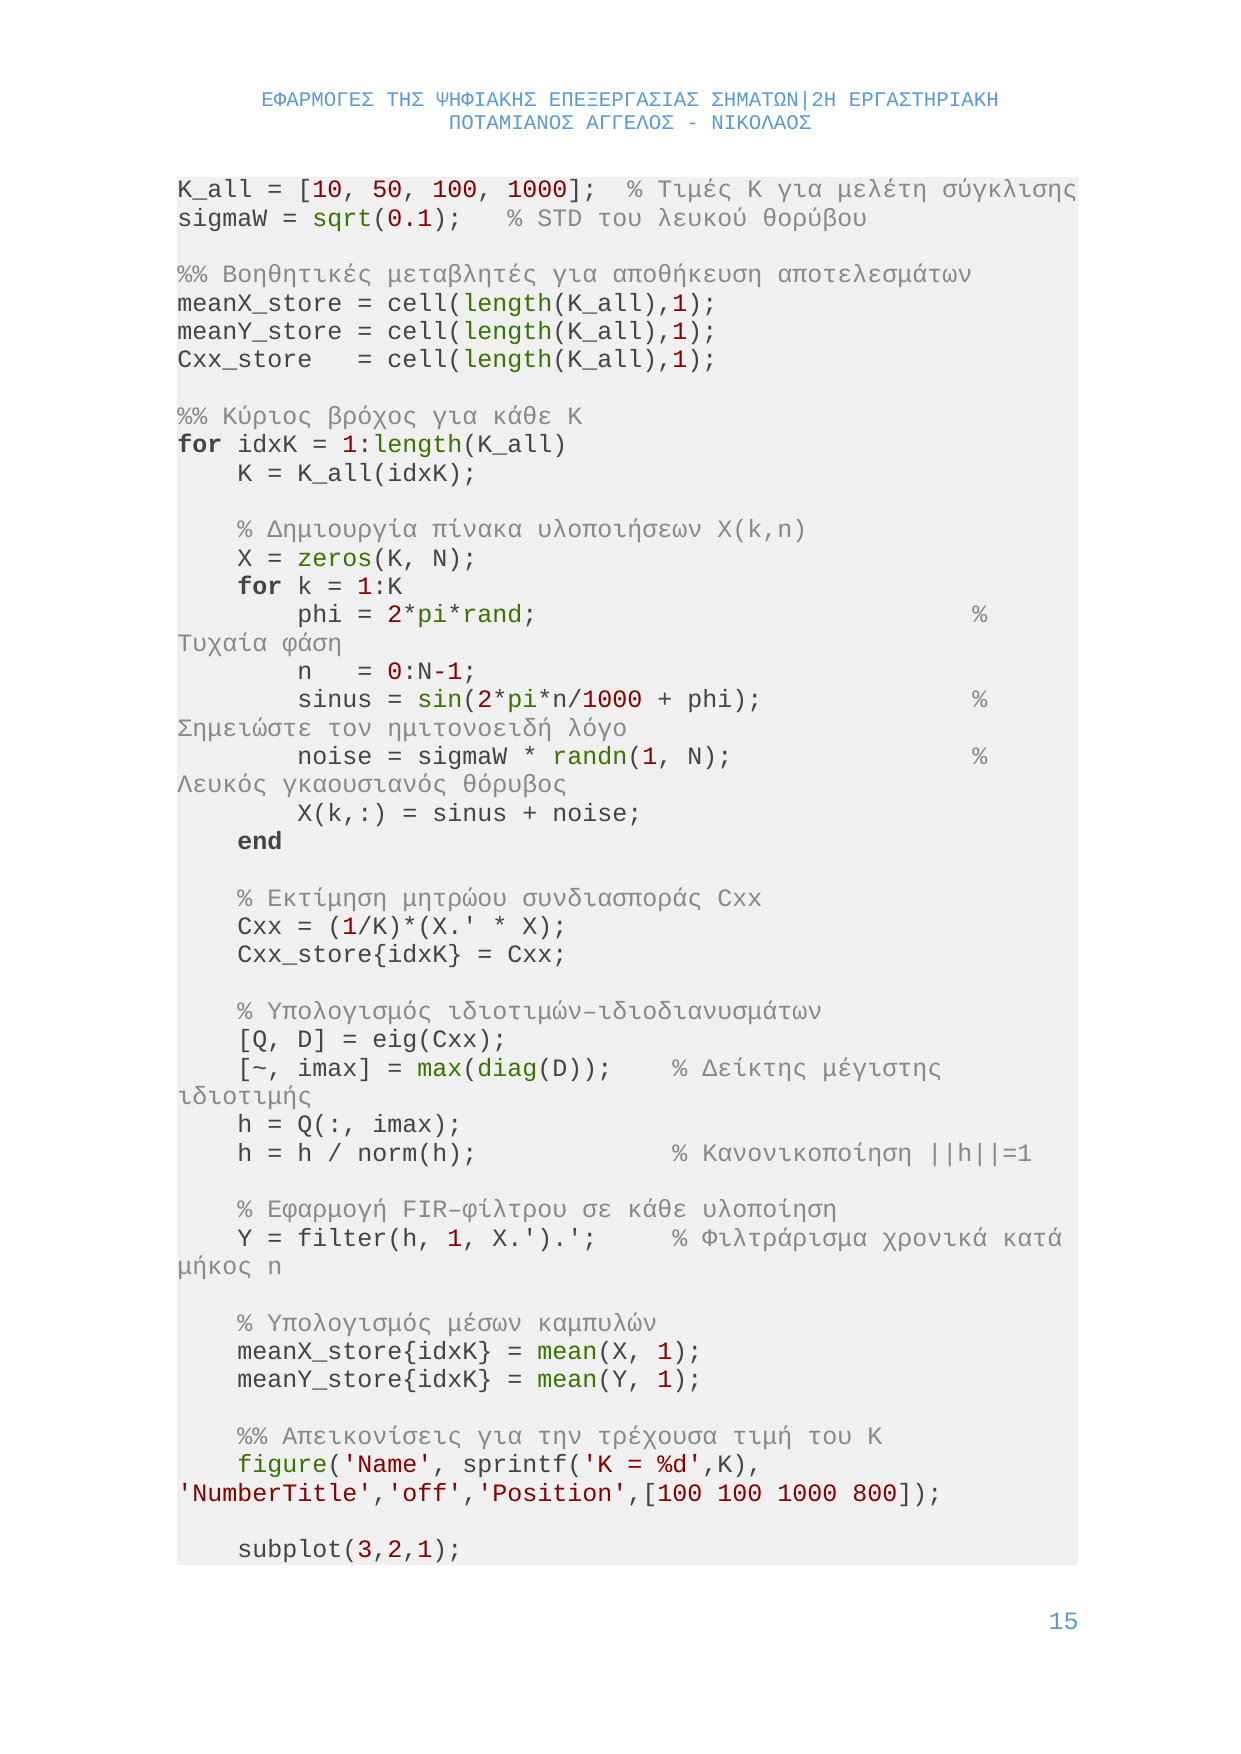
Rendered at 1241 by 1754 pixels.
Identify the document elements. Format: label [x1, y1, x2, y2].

text [177, 177, 1078, 1565]
